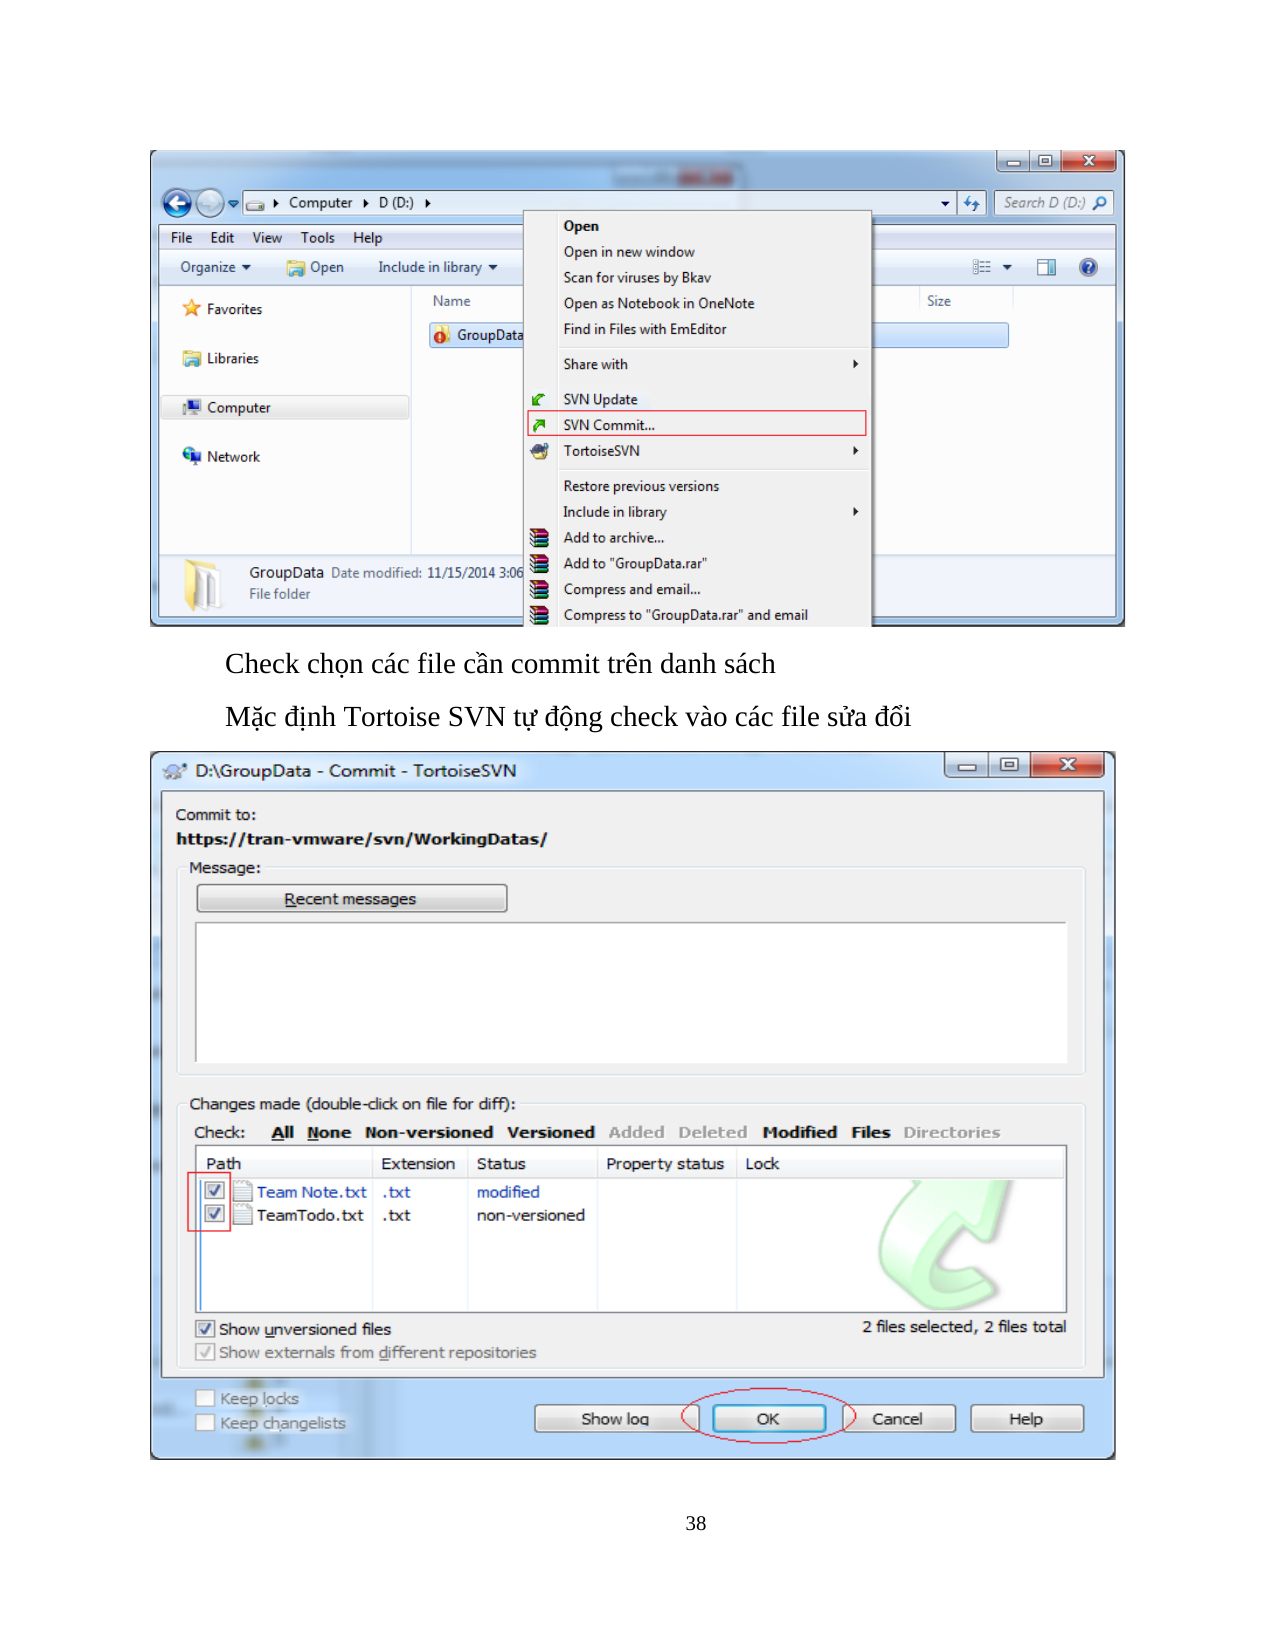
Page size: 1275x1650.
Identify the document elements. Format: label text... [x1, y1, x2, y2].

picture [150, 751, 1116, 1460]
picture [150, 150, 1125, 627]
text Mặc định Tortoise SVN tự động check vào các file sửa đổi [150, 699, 1125, 733]
text Check chọn các file cần commit trên danh sách [150, 646, 1125, 680]
